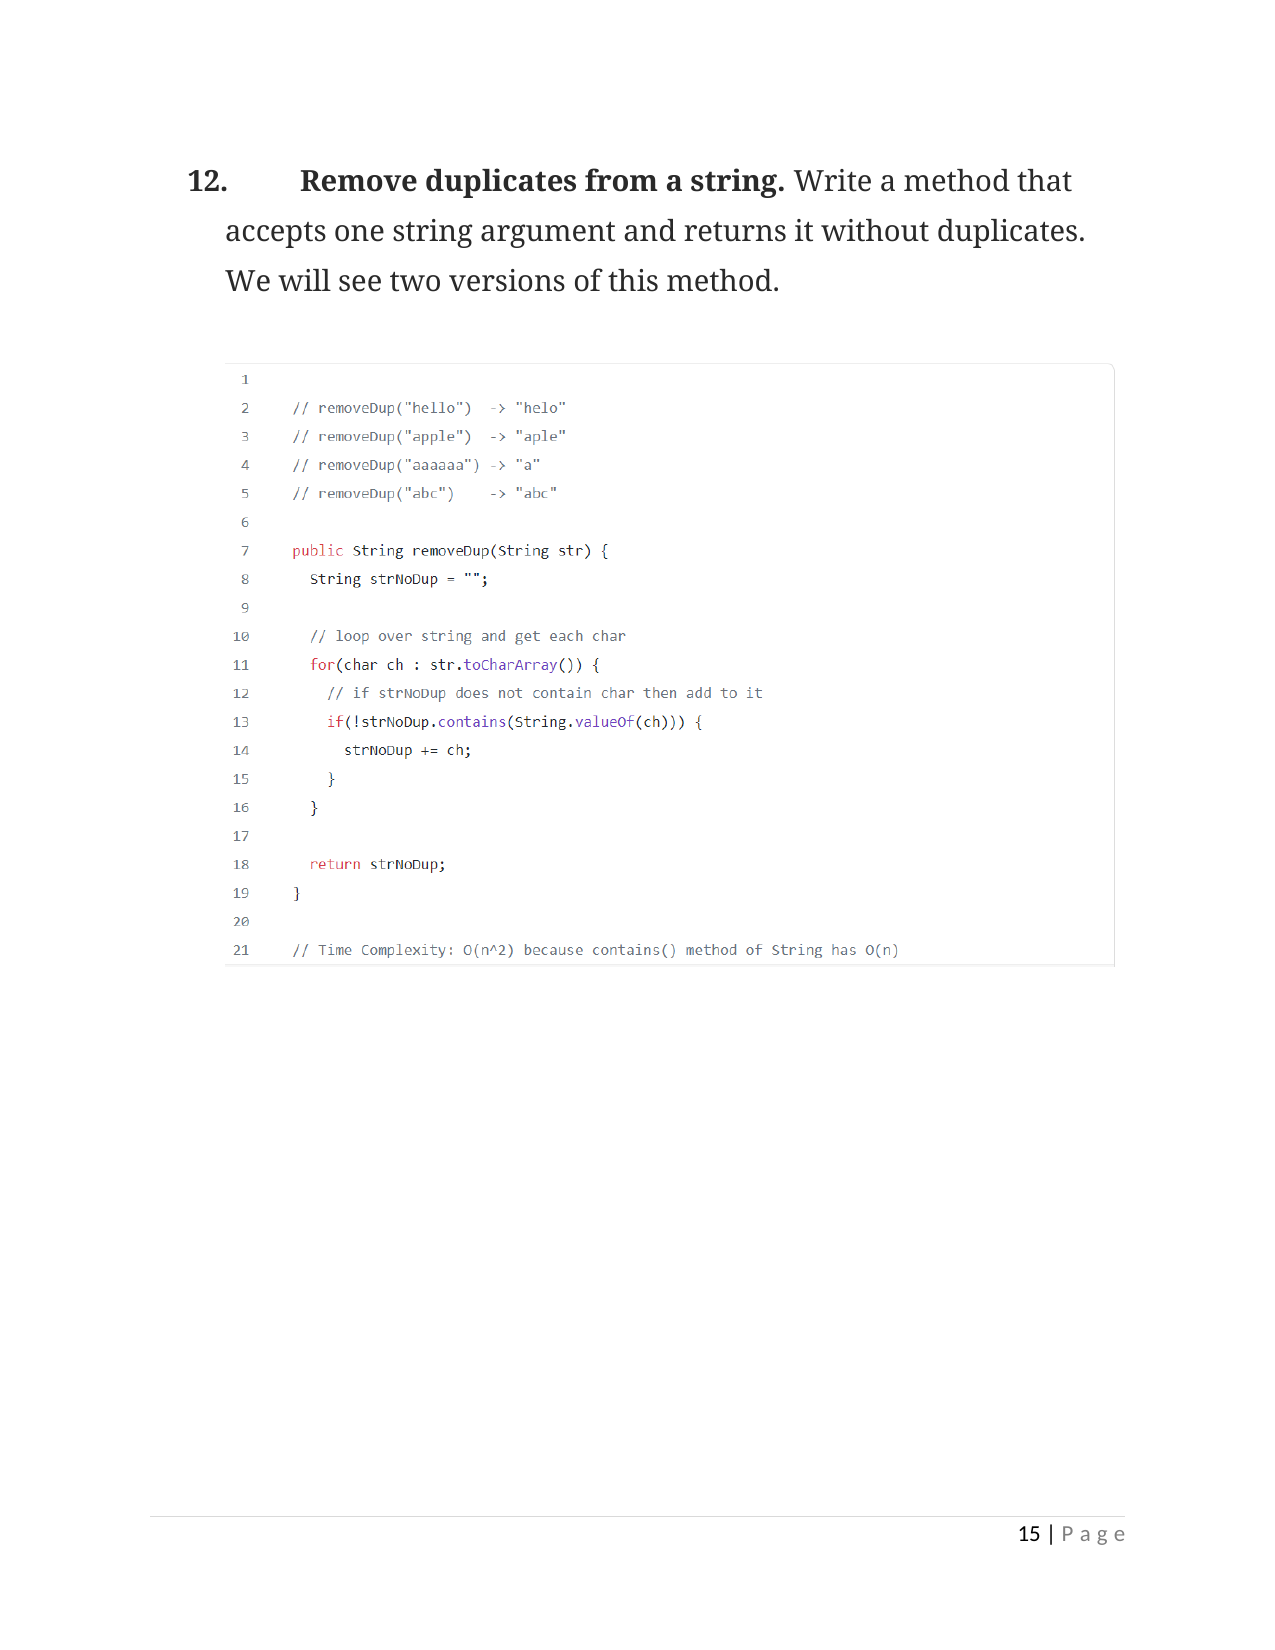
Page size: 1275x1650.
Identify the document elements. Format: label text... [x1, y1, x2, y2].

picture [225, 350, 1125, 967]
list Remove duplicates from a string. Write a method that accepts one string argument and returns it without duplicates. We will see two versions of this method. [187, 150, 1125, 300]
